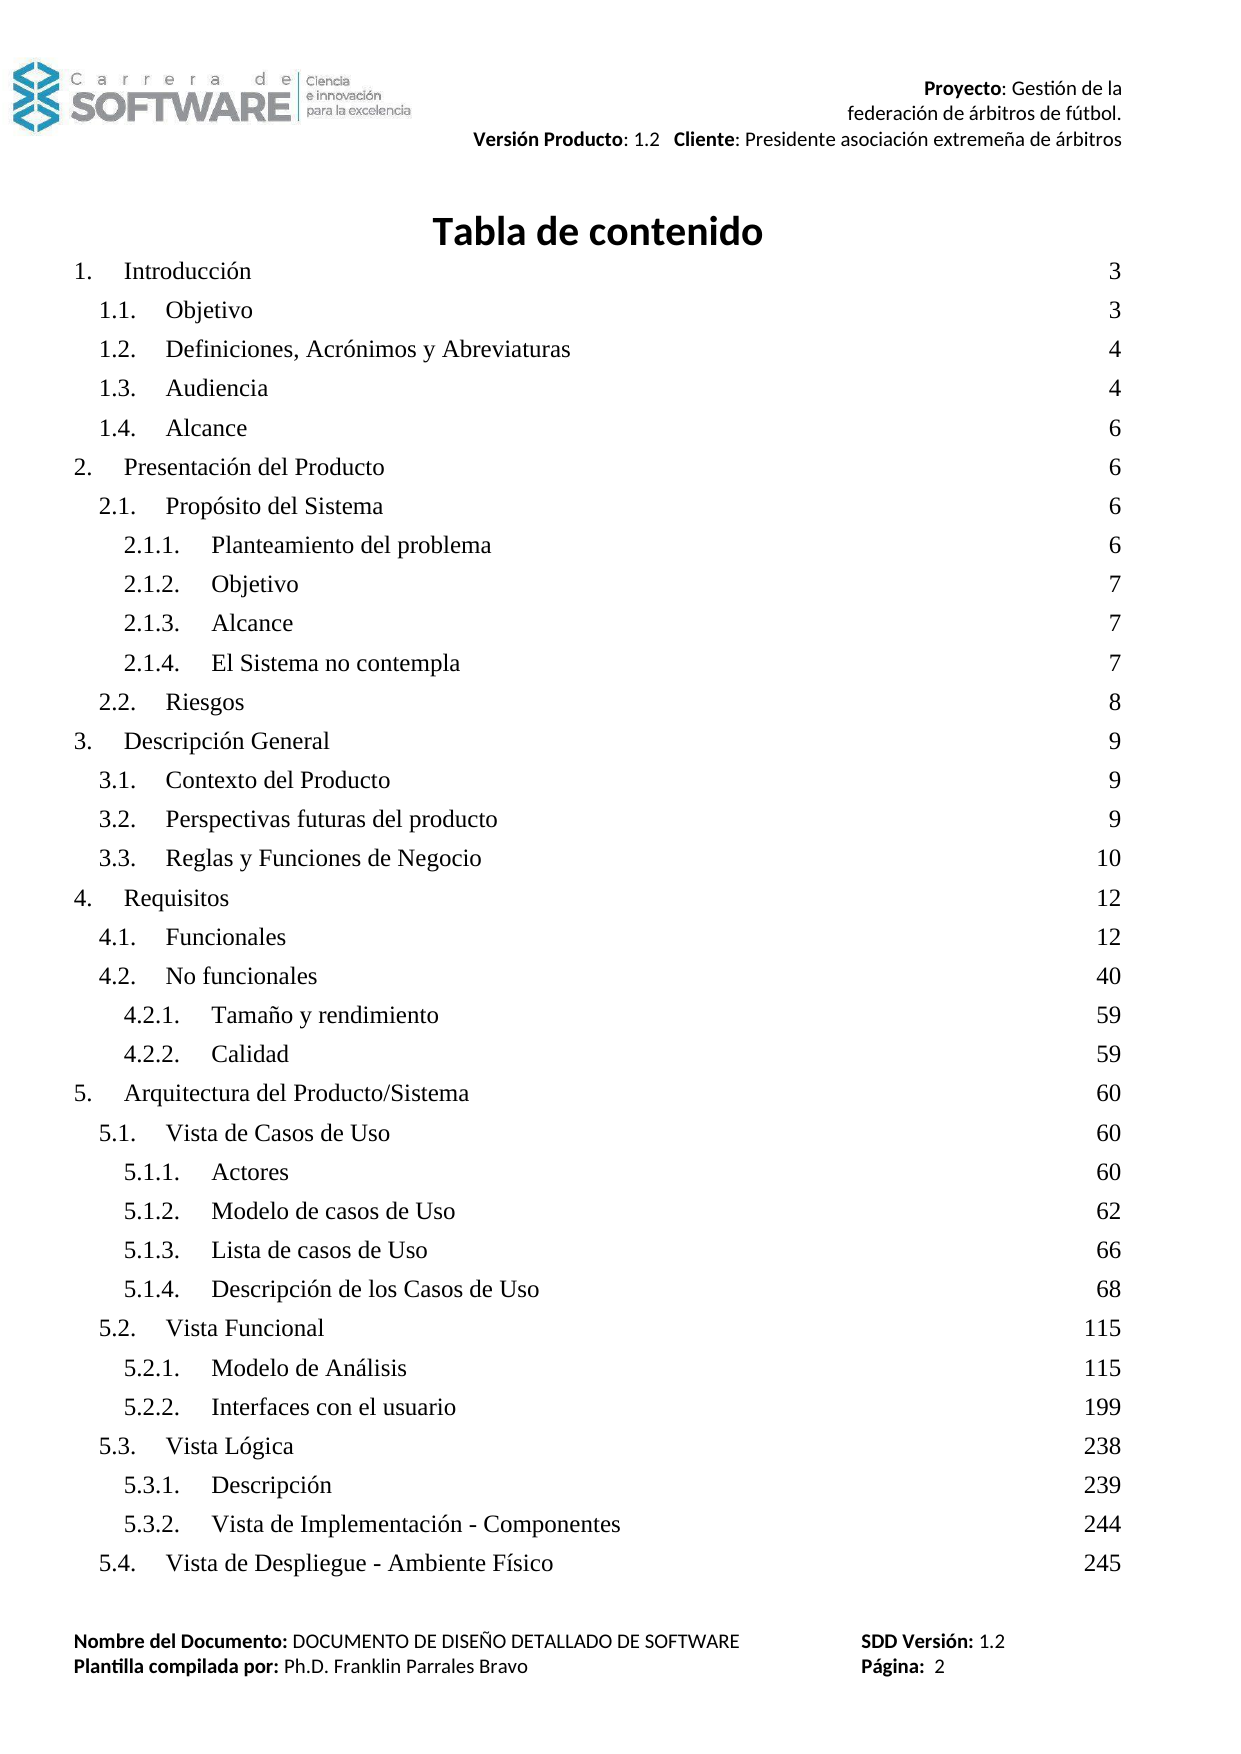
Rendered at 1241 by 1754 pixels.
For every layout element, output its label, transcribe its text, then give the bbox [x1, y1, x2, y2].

text Tabla de contenido [74, 205, 1122, 256]
picture [2, 46, 417, 154]
